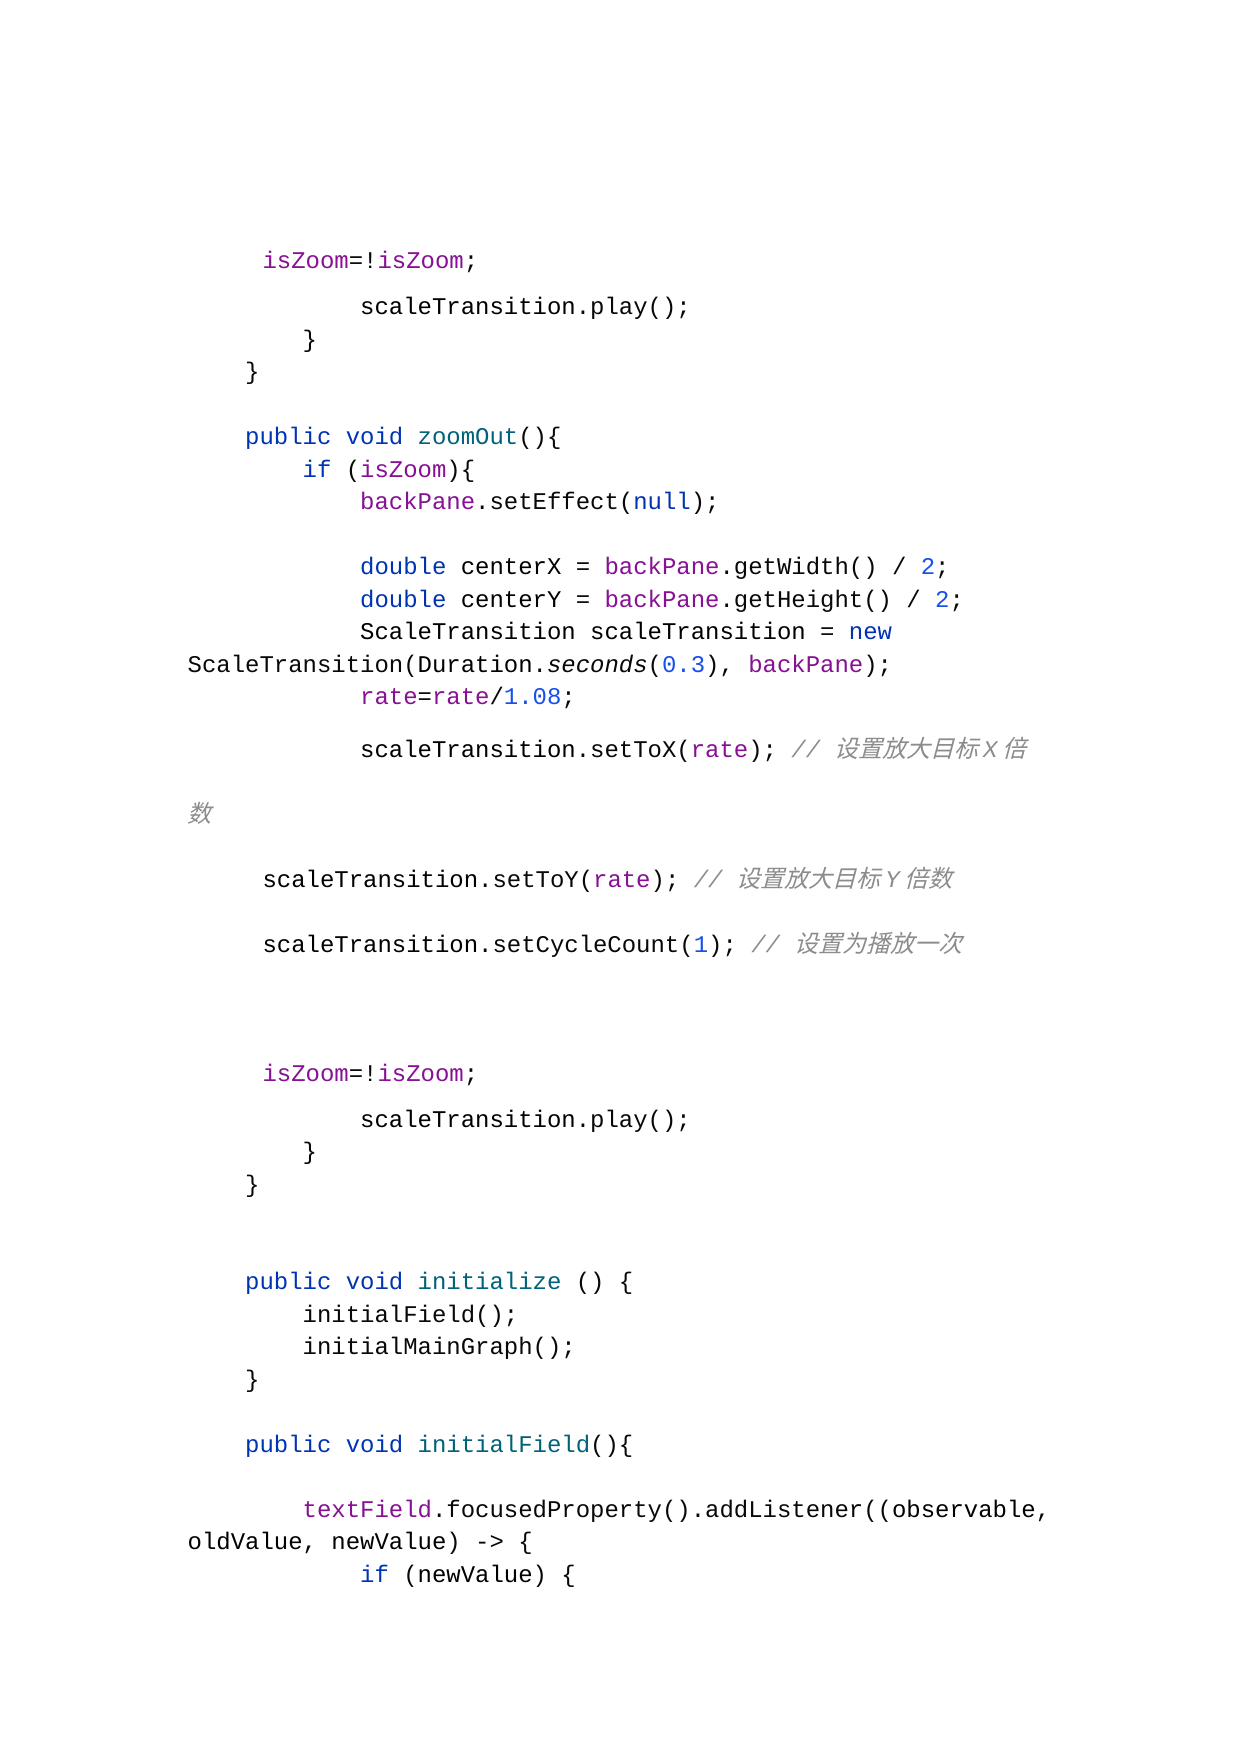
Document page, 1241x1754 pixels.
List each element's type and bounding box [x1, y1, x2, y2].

text [187, 162, 1053, 1592]
